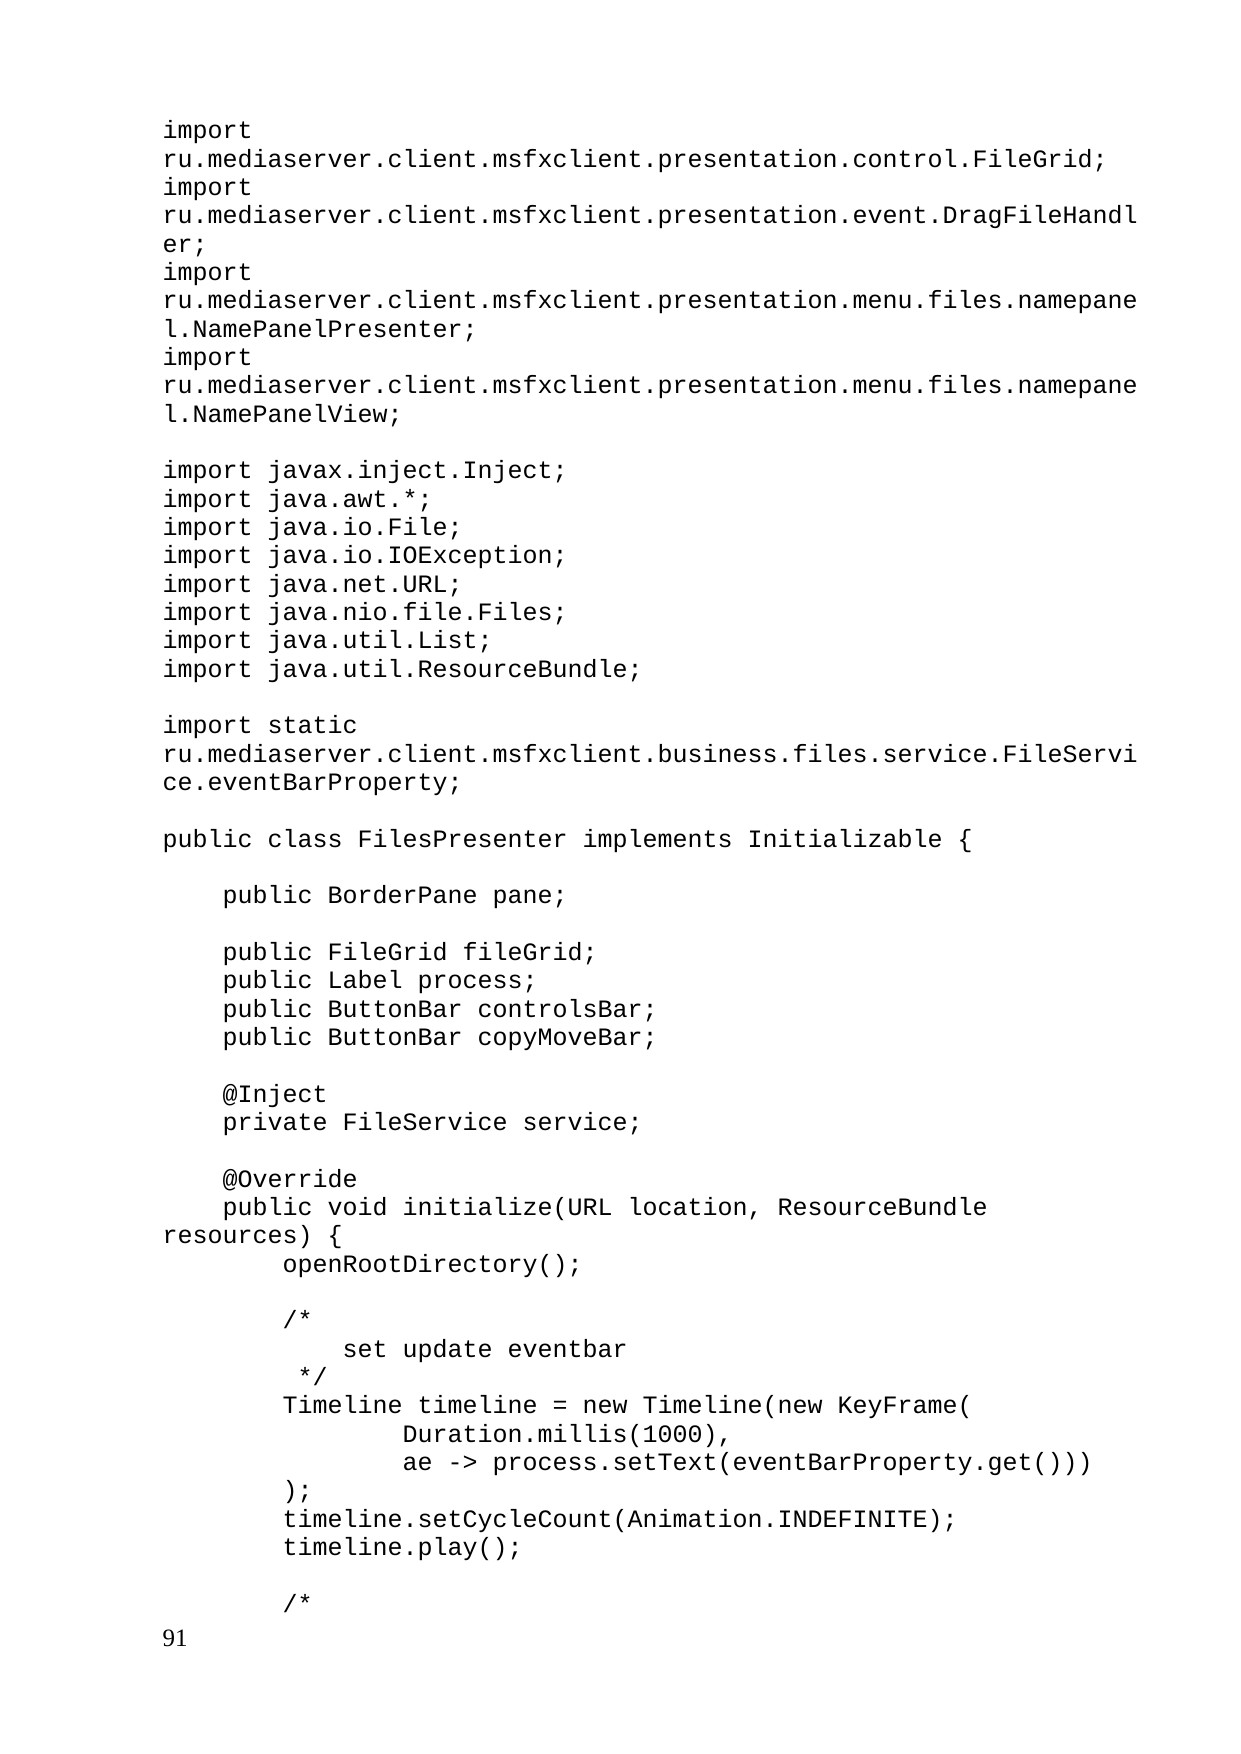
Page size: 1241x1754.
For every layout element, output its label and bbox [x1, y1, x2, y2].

text [162, 118, 1152, 1620]
